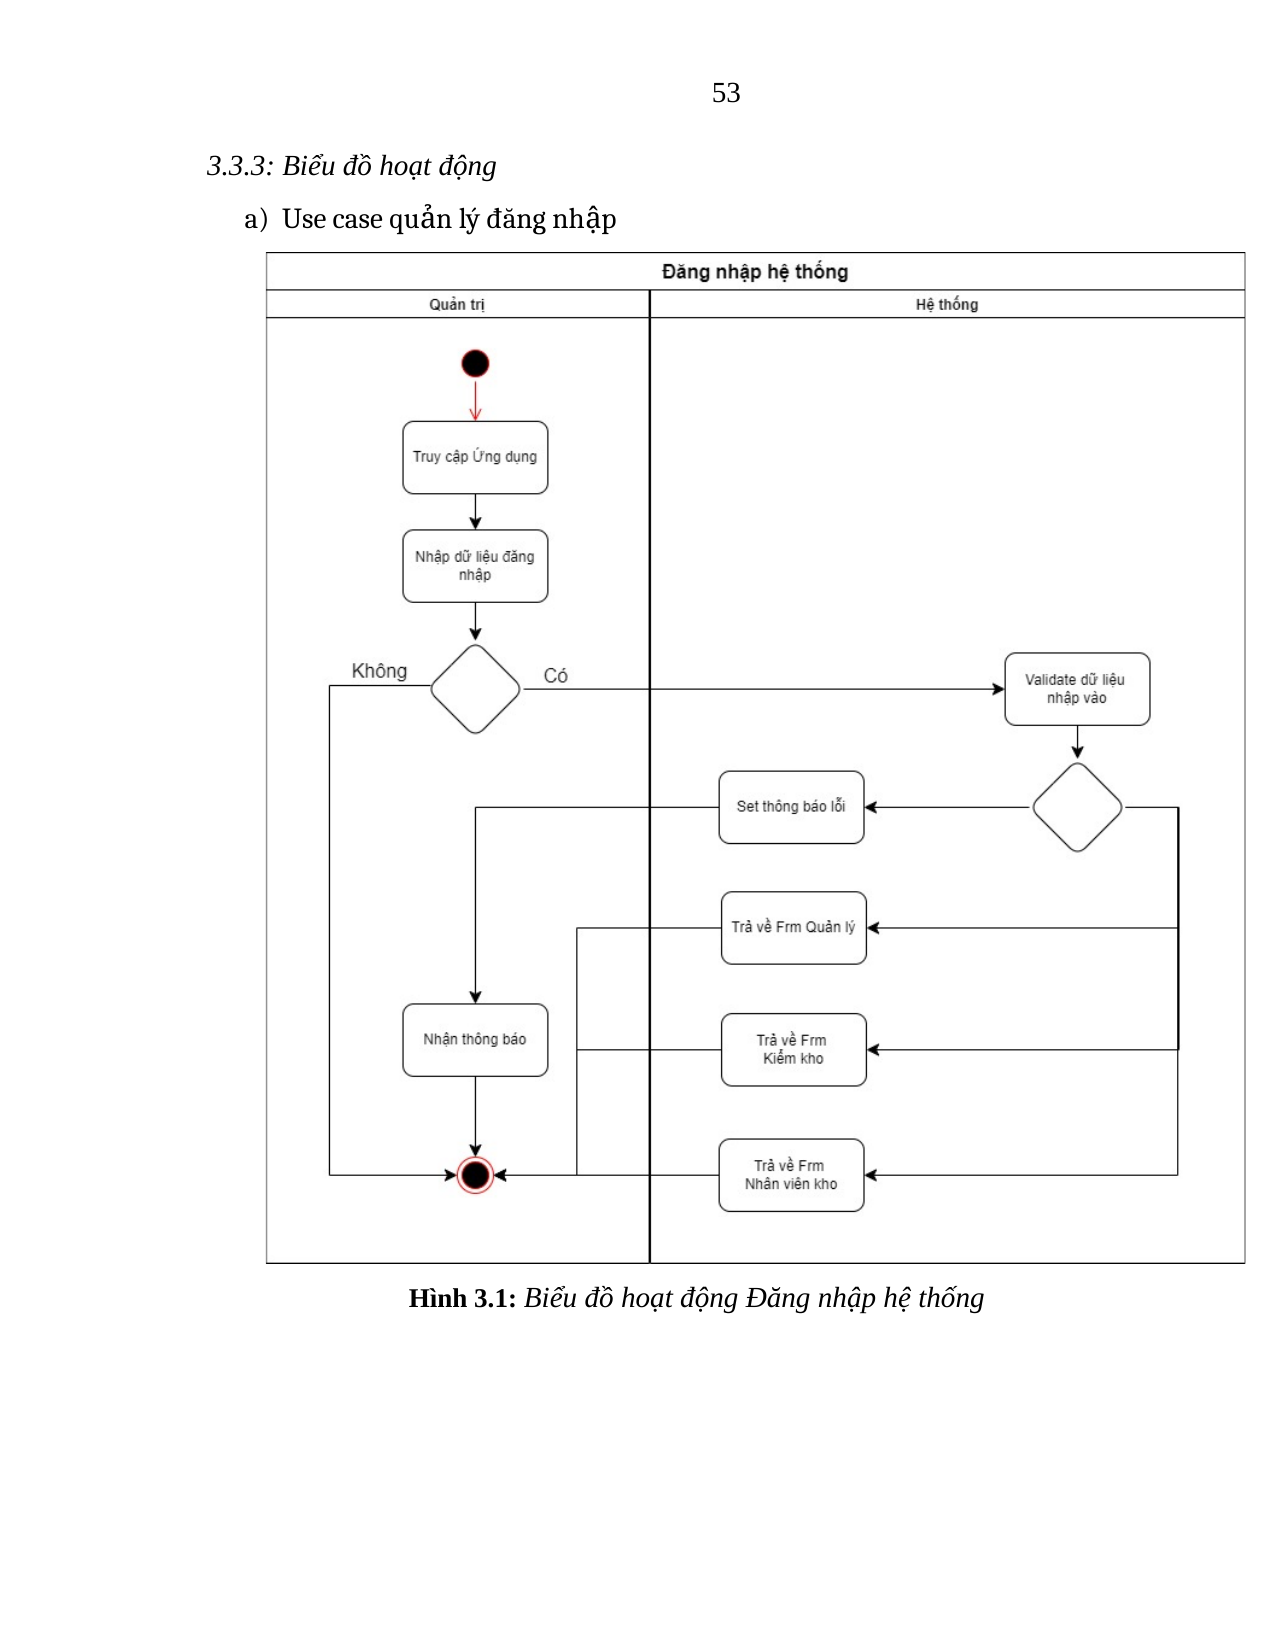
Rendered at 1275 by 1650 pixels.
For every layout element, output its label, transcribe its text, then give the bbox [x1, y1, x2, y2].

title Biểu đồ hoạt động Đăng nhập hệ thống [207, 1280, 1186, 1314]
picture [265, 252, 1246, 1264]
subtitle Biểu đồ hoạt động [207, 148, 1186, 181]
subtitle Use case quản lý đăng nhập [244, 202, 1186, 236]
